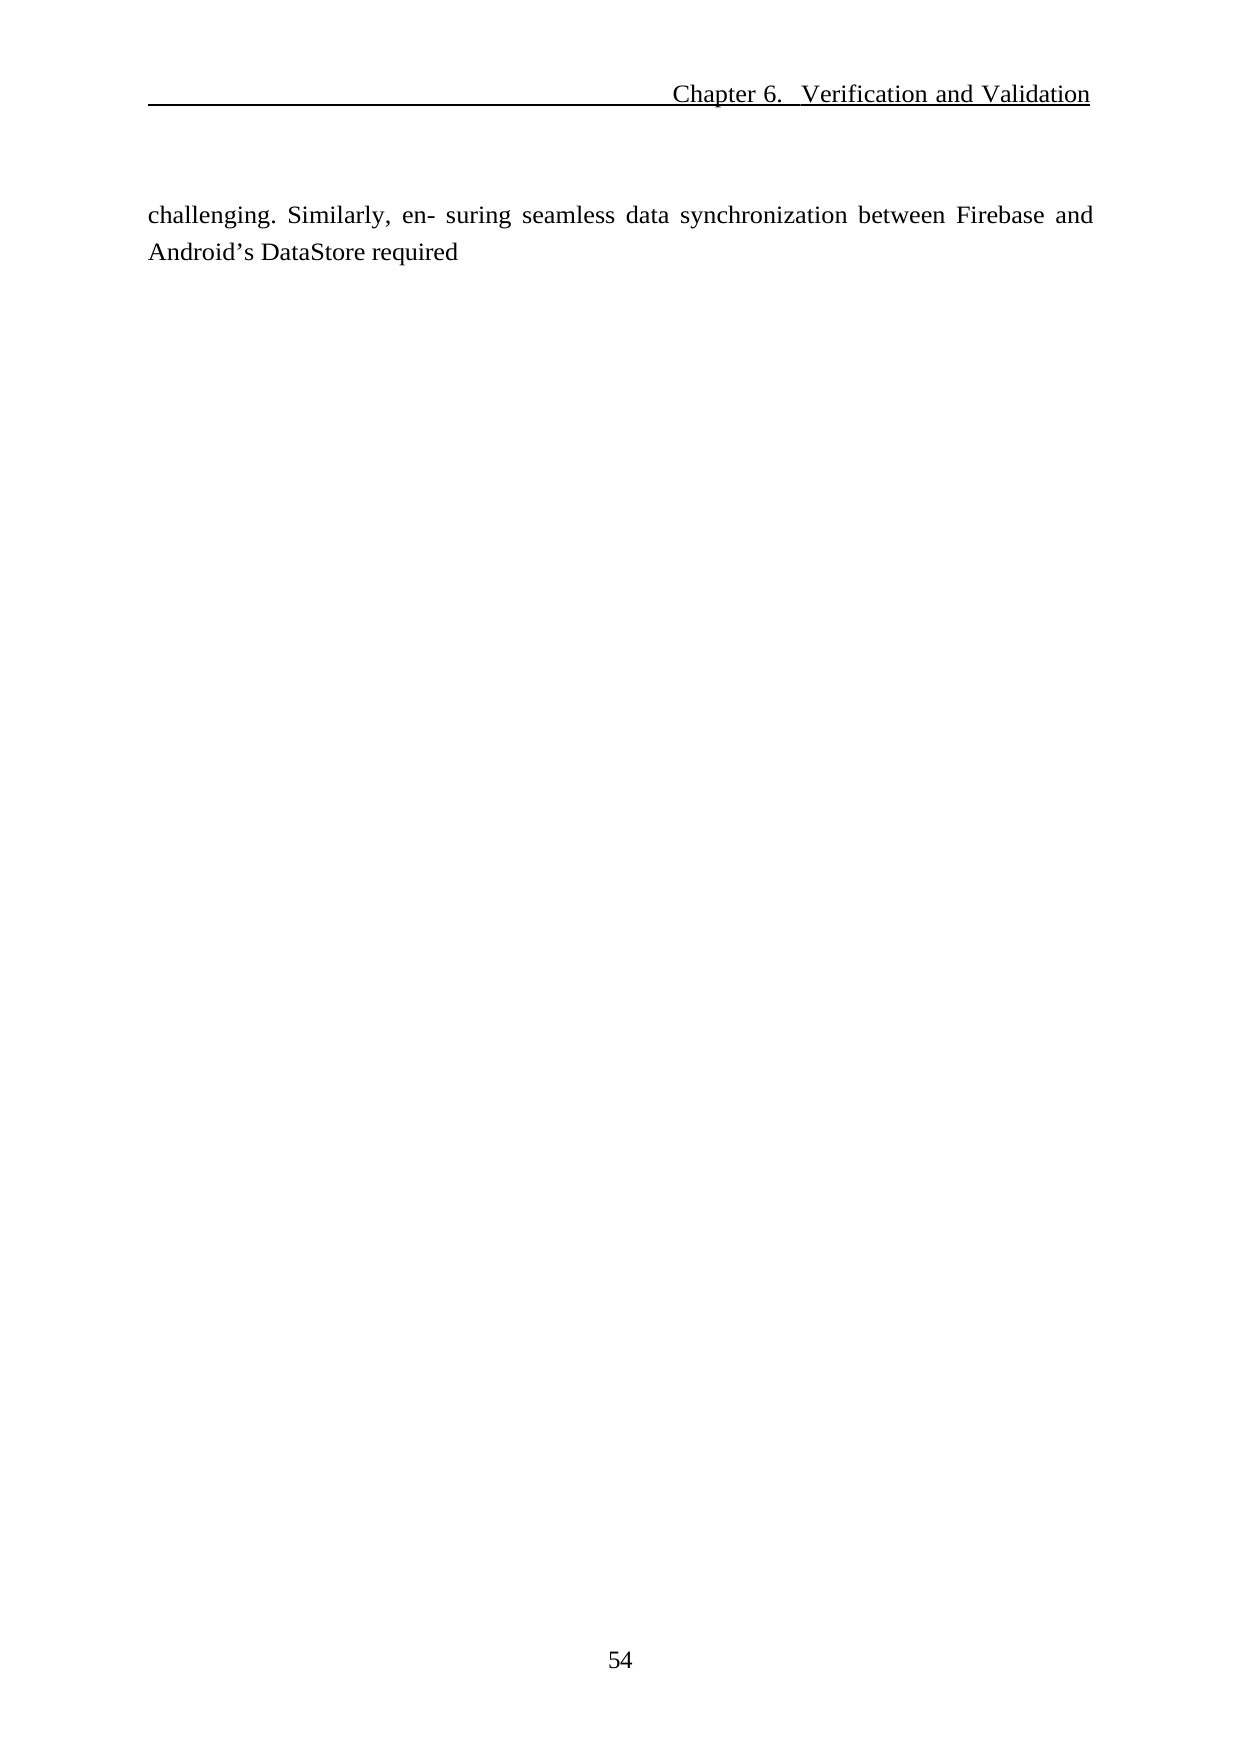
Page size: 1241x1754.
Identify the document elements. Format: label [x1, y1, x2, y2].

text [148, 200, 1093, 266]
